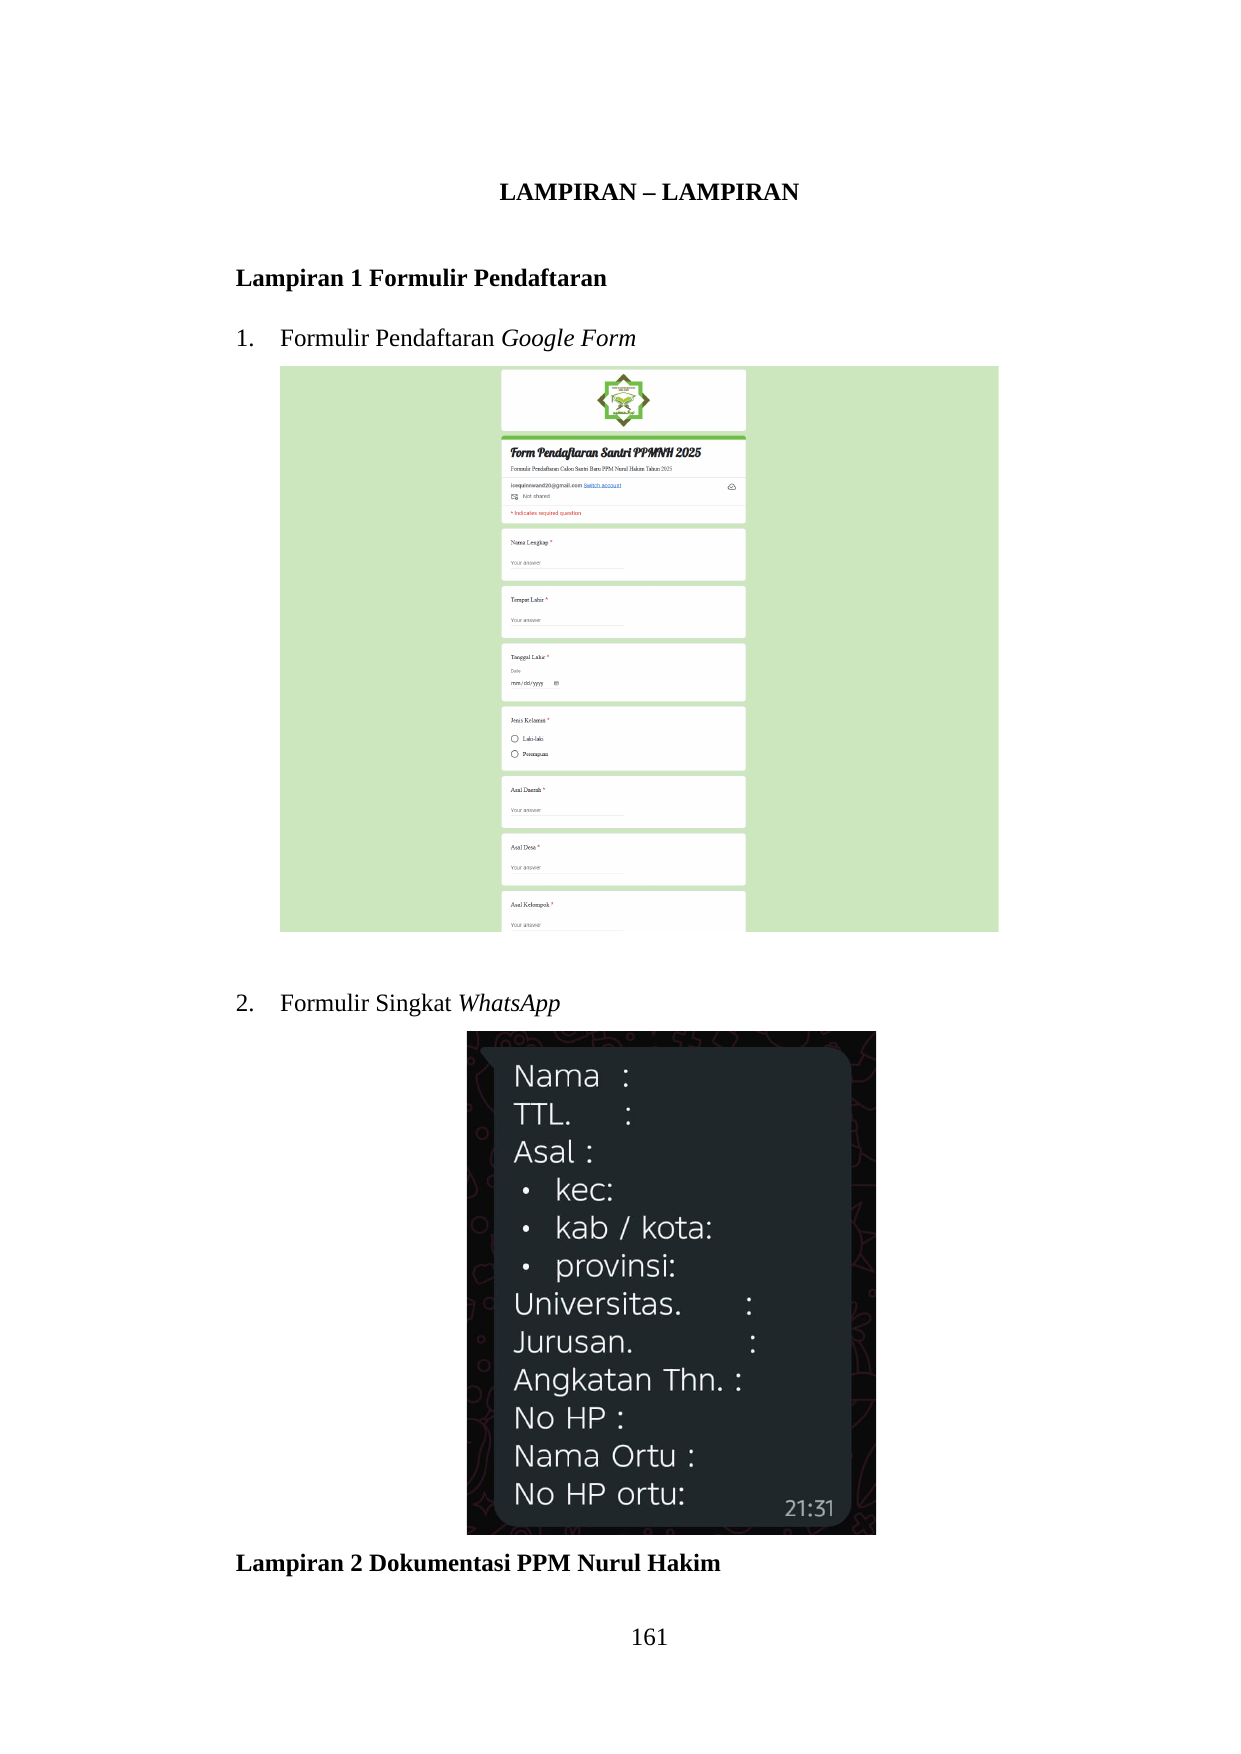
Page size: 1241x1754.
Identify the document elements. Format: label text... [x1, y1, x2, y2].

list Lampiran 2 Dokumentasi PPM Nurul Hakim [236, 1548, 1063, 1577]
picture [466, 1031, 877, 1535]
picture [280, 366, 999, 932]
list Formulir Pendaftaran Google Form [236, 323, 1063, 352]
list Formulir Singkat WhatsApp [236, 988, 1063, 1017]
text LAMPIRAN – LAMPIRAN [236, 177, 1063, 206]
text Lampiran 1 Formulir Pendaftaran [236, 263, 1063, 292]
